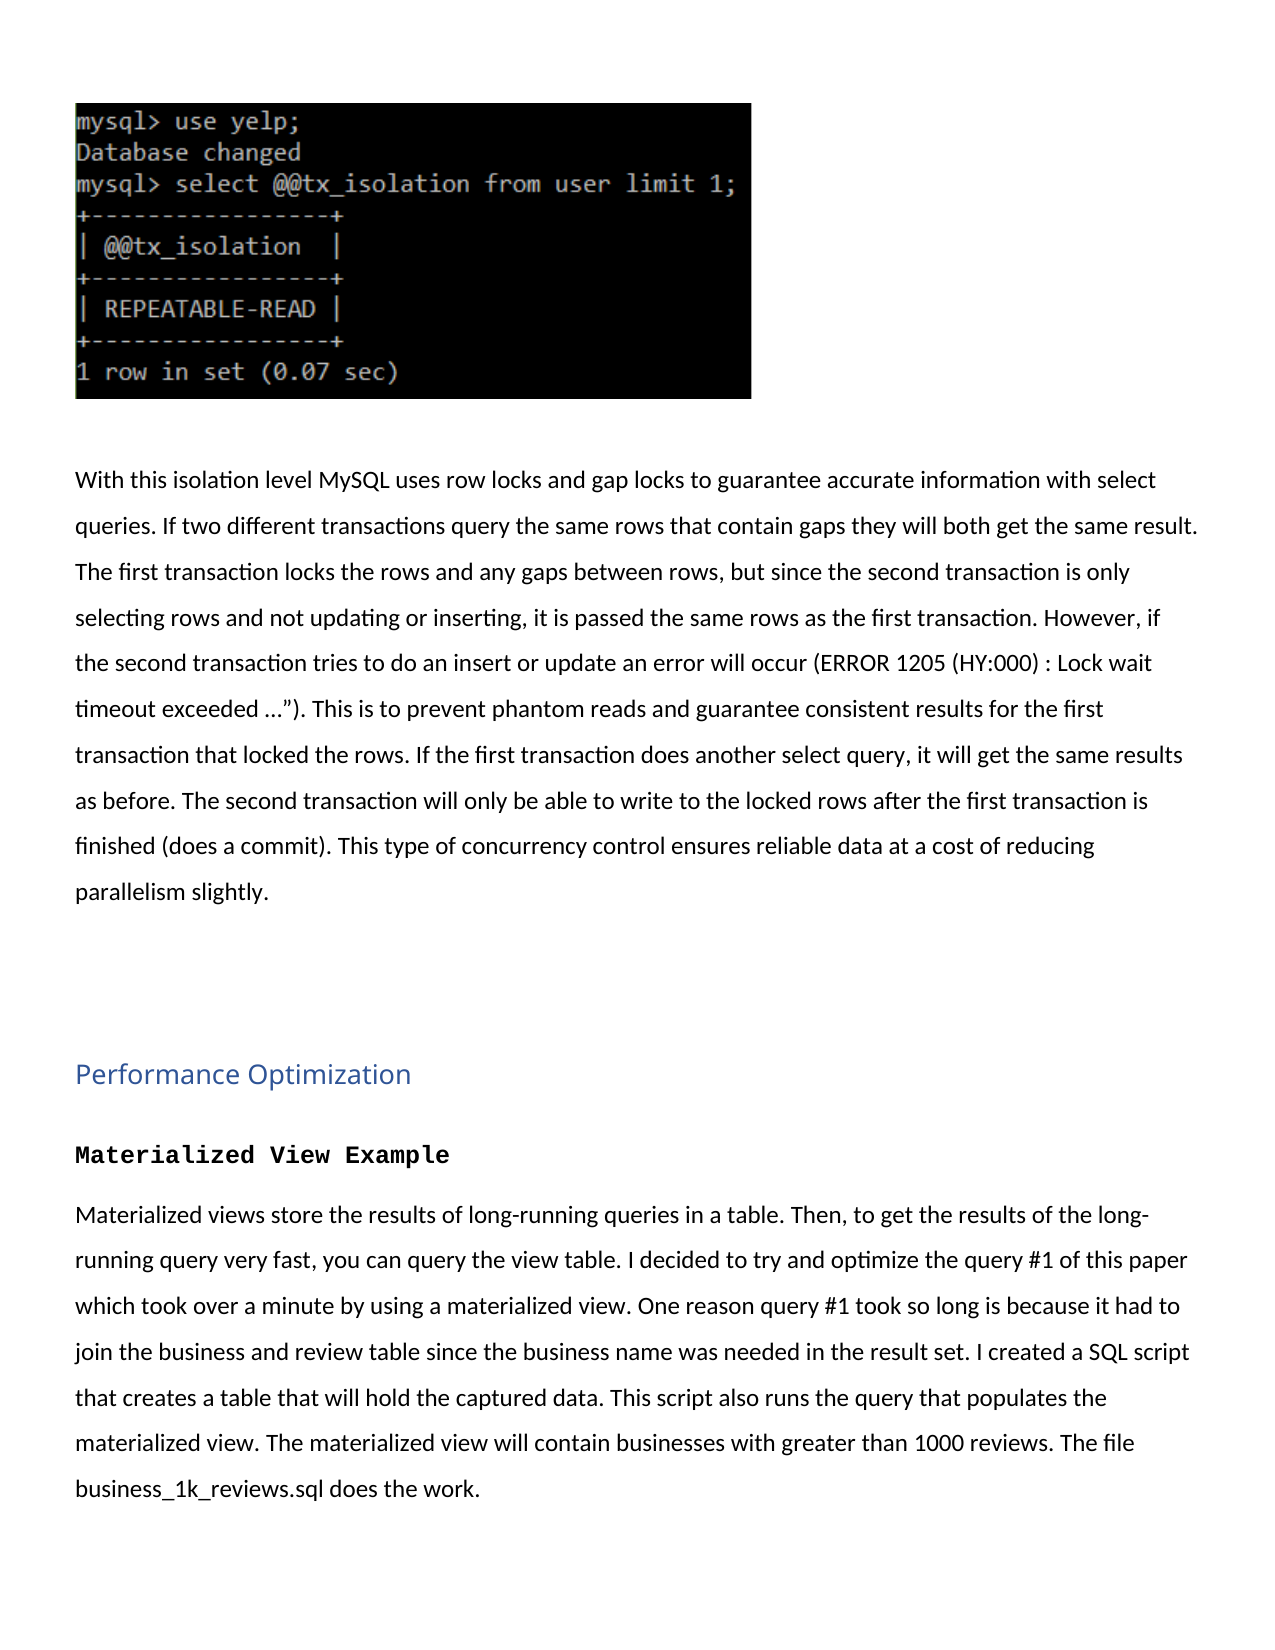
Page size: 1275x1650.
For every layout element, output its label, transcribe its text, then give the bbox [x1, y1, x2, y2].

subtitle Performance Optimization [75, 1056, 1200, 1092]
text Materialized View Example [75, 1142, 1200, 1171]
text Materialized views store the results of long-running queries in a table. Then, to get the results of the long-running query very fast, you can query the view table. I decided to try and optimize the query #1 of this paper which took over a minute by using a materialized view. One reason query #1 took so long is because it had to join the business and review table since the business name was needed in the result set. I created a SQL script that creates a table that will hold the captured data. This script also runs the query that populates the materialized view. The materialized view will contain businesses with greater than 1000 reviews. The file business_1k_reviews.sql does the work. [75, 1199, 1200, 1504]
text With this isolation level MySQL uses row locks and gap locks to guarantee accurate information with select queries. If two different transactions query the same rows that contain gaps they will both get the same result. The first transaction locks the rows and any gaps between rows, but since the second transaction is only selecting rows and not updating or inserting, it is passed the same rows as the first transaction. However, if the second transaction tries to do an insert or update an error will occur (ERROR 1205 (HY:000) : Lock wait timeout exceeded …”). This is to prevent phantom reads and guarantee consistent results for the first transaction that locked the rows. If the first transaction does another select query, it will get the same results as before. The second transaction will only be able to write to the locked rows after the first transaction is finished (does a commit). This type of concurrency control ensures reliable data at a cost of reducing parallelism slightly. [75, 465, 1200, 907]
picture [75, 103, 752, 399]
